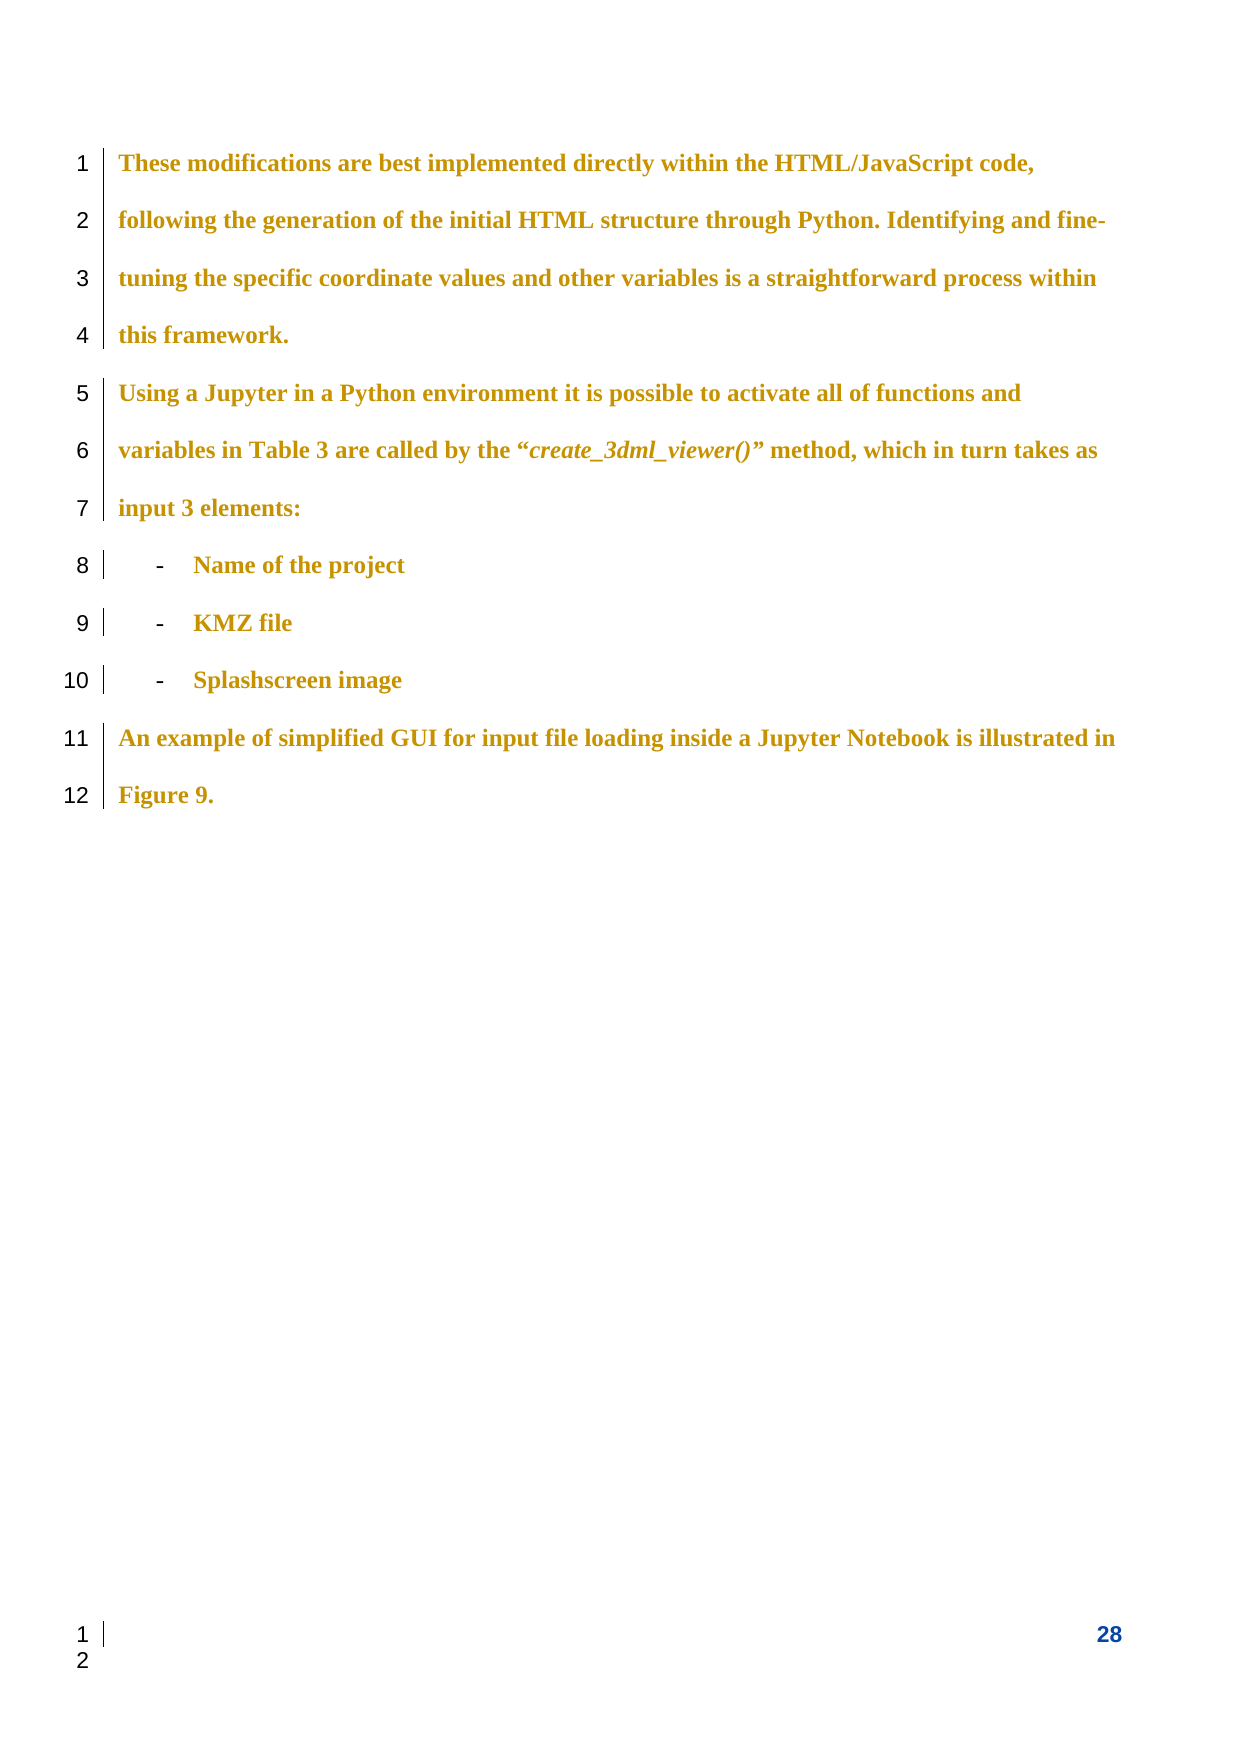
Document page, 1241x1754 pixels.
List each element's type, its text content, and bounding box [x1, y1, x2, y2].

text These modifications are best implemented directly within the HTML/JavaScript code, following the generation of the initial HTML structure through Python. Identifying and fine-tuning the specific coordinate values and other variables is a straightforward process within this framework. [118, 148, 1122, 349]
text An example of simplified GUI for input file loading inside a Jupyter Notebook is illustrated in Figure 9. [118, 723, 1122, 809]
list Name of the project [156, 550, 1122, 579]
list Splashscreen image [156, 665, 1122, 694]
list KMZ file [156, 608, 1122, 636]
text Using a Jupyter in a Python environment it is possible to activate all of functions and variables in Table 3 are called by the “create_3dml_viewer()” method, which in turn takes as input 3 elements: [118, 378, 1122, 521]
